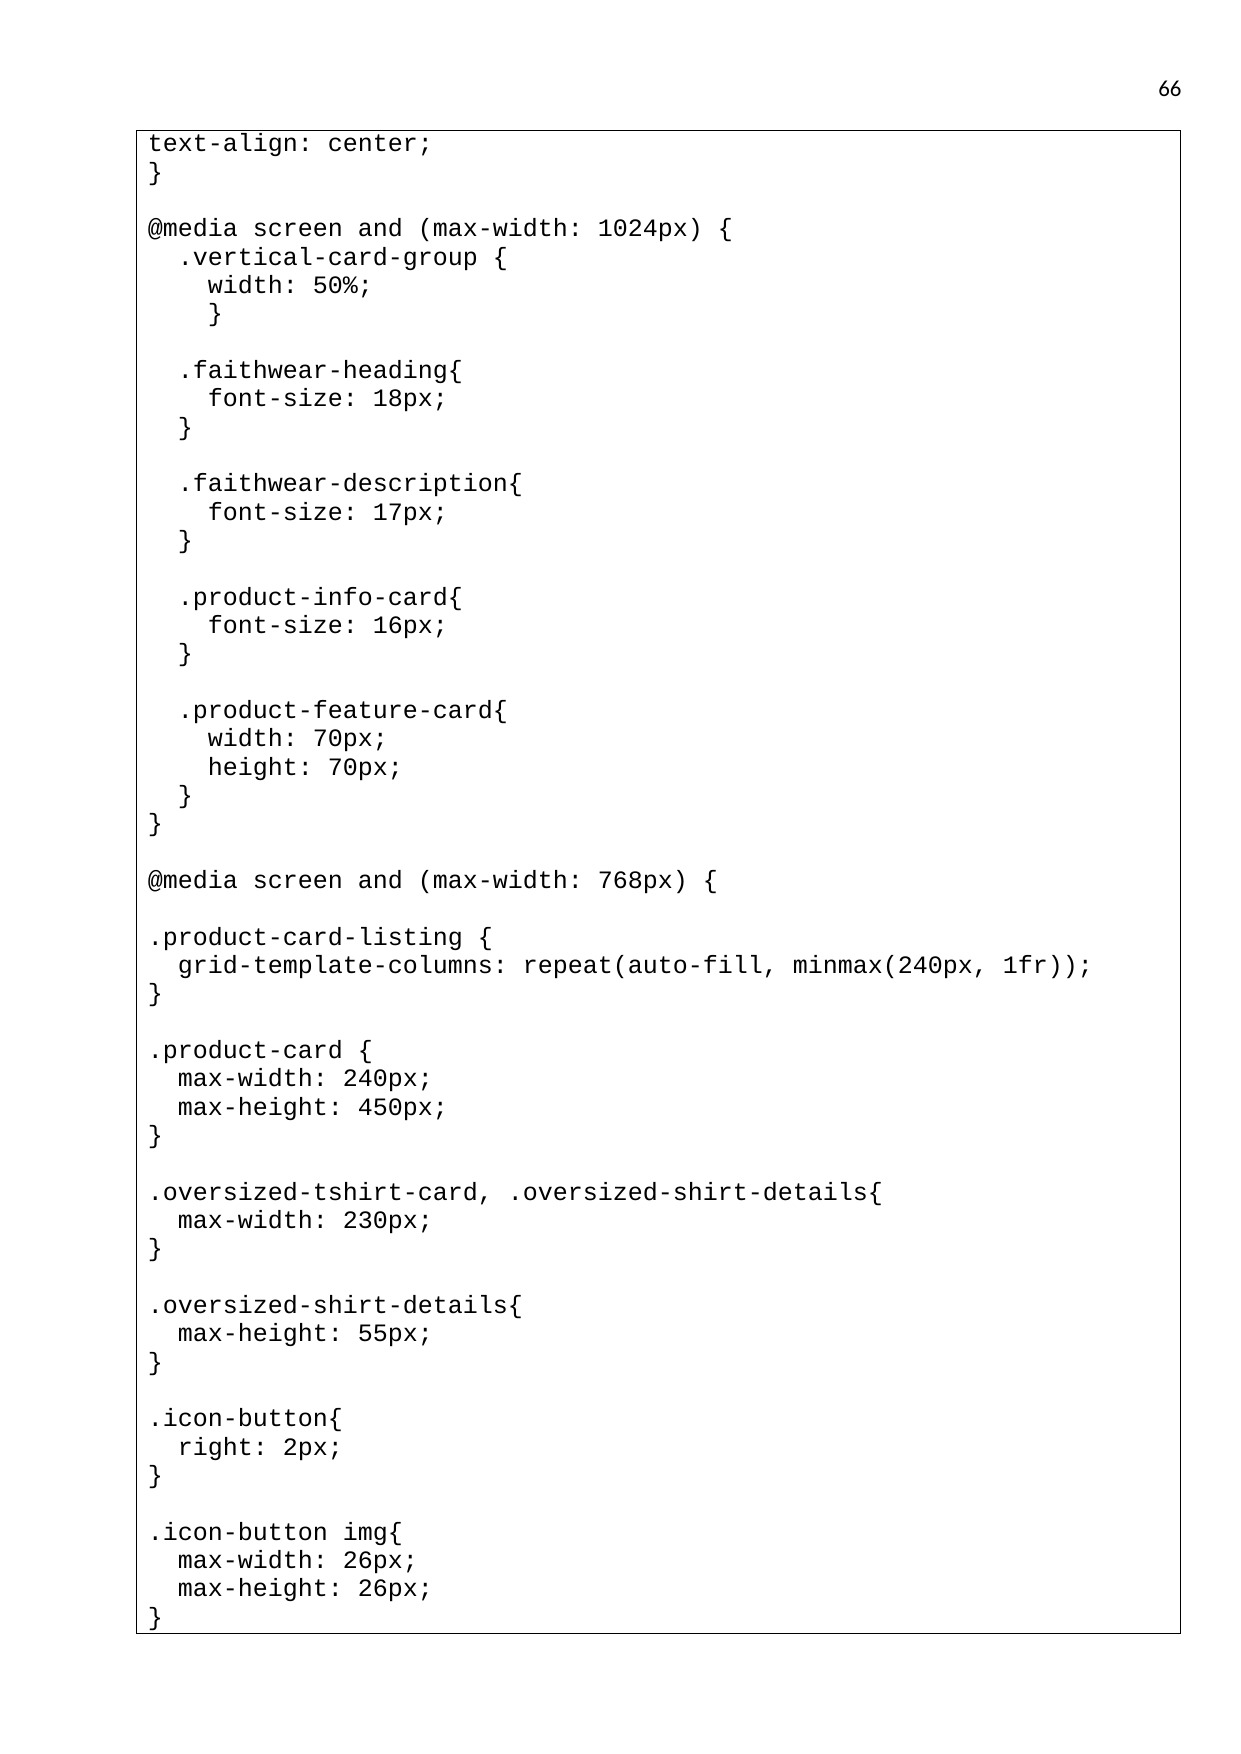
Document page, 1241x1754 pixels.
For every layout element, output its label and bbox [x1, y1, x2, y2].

table_header [137, 131, 1180, 1633]
